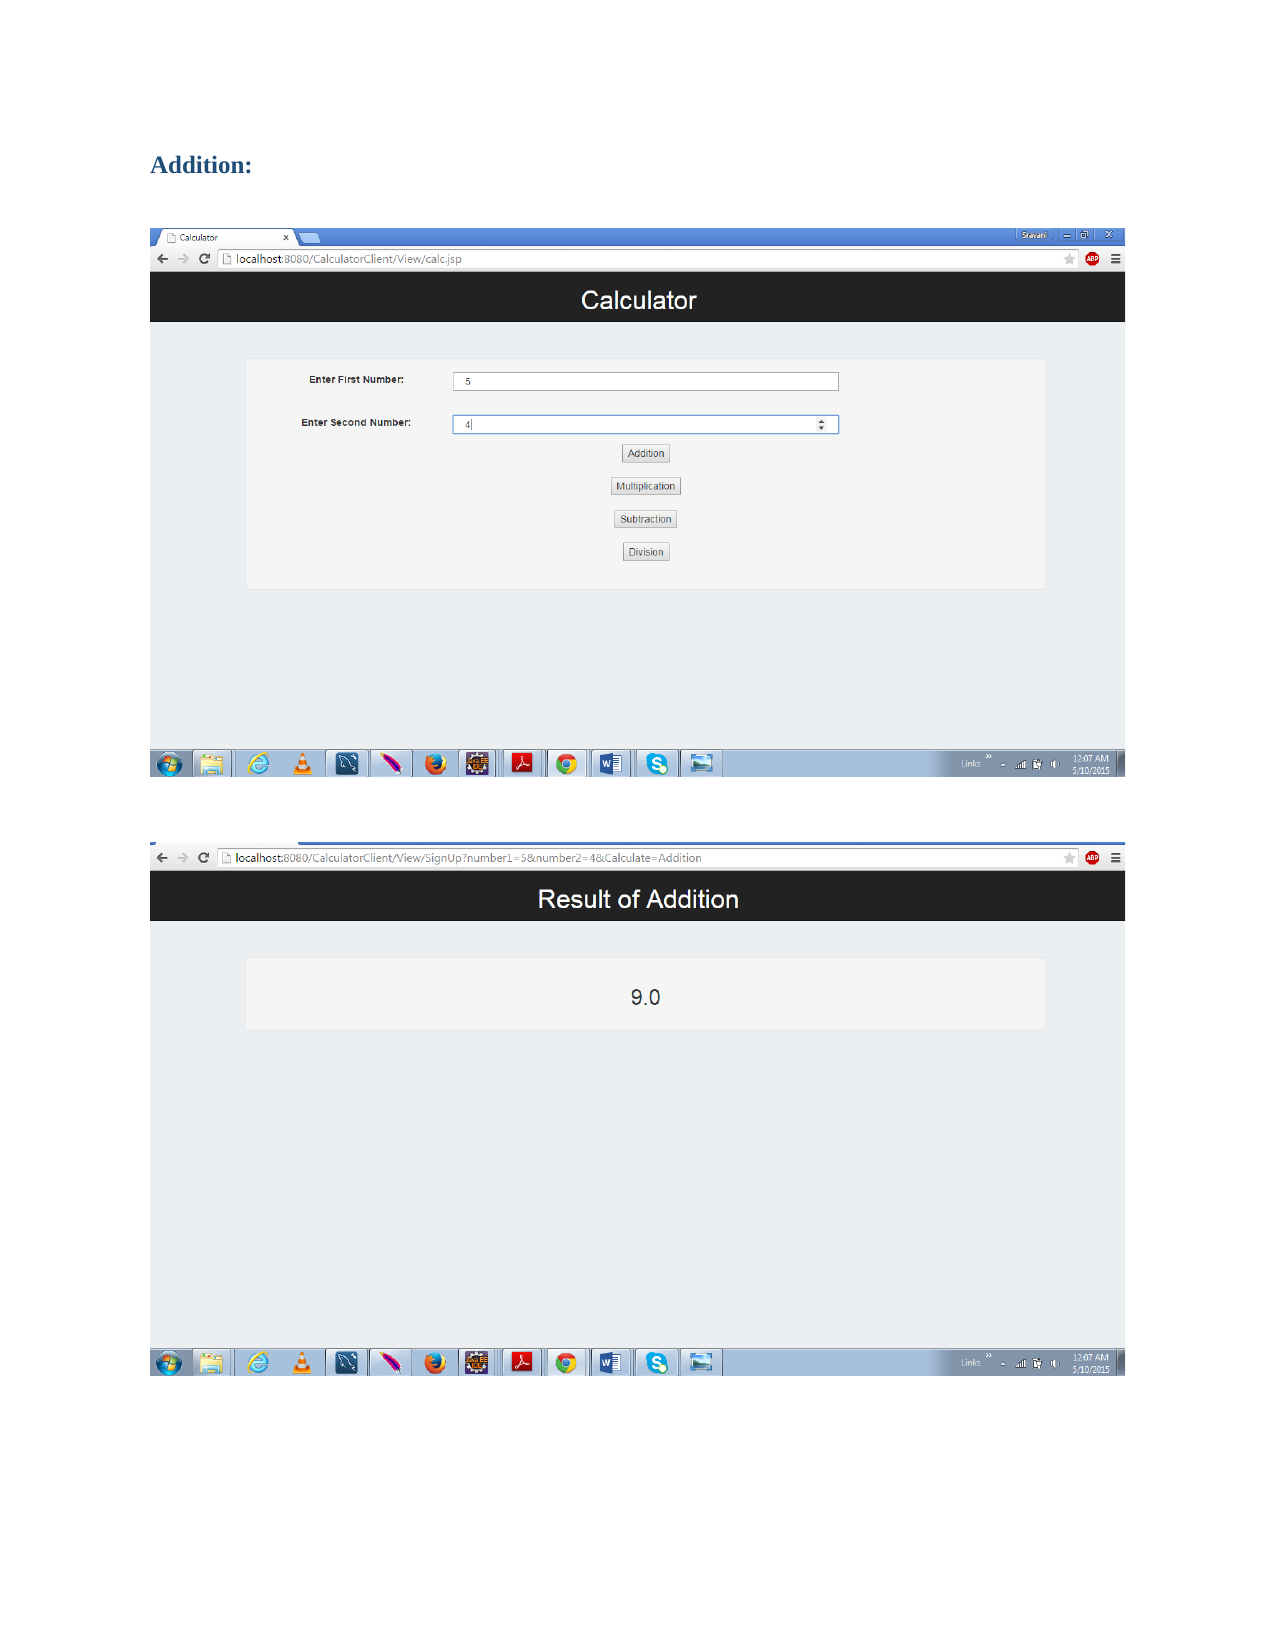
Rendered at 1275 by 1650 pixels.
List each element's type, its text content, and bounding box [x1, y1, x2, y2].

picture [150, 228, 1125, 777]
subtitle Addition: [150, 150, 1125, 179]
picture [150, 842, 1125, 1376]
